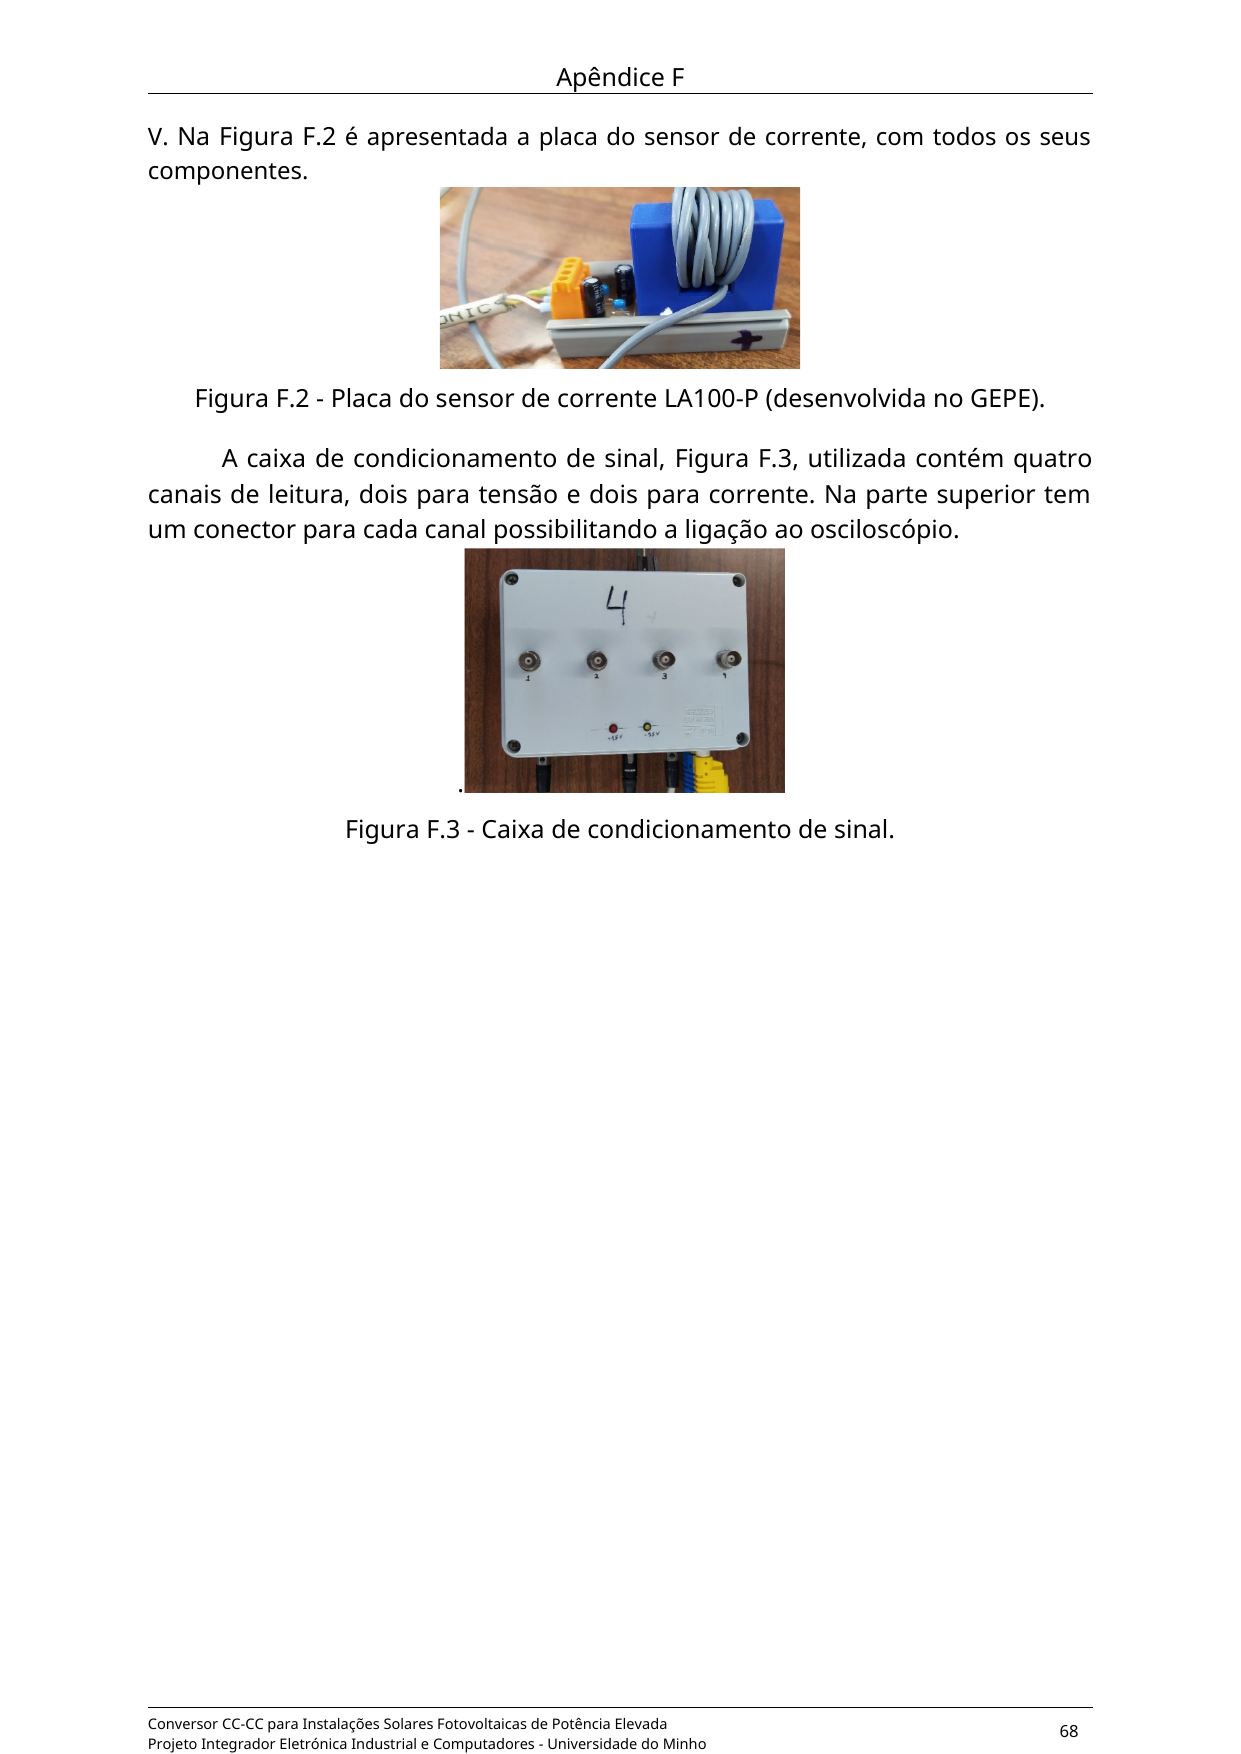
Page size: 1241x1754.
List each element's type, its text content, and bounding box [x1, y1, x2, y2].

text A caixa de condicionamento de sinal, Figura F.3, utilizada contém quatro canais de leitura, dois para tensão e dois para corrente. Na parte superior tem um conector para cada canal possibilitando a ligação ao osciloscópio. [148, 441, 1092, 546]
picture [465, 549, 785, 793]
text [148, 118, 1092, 186]
picture [439, 187, 801, 369]
